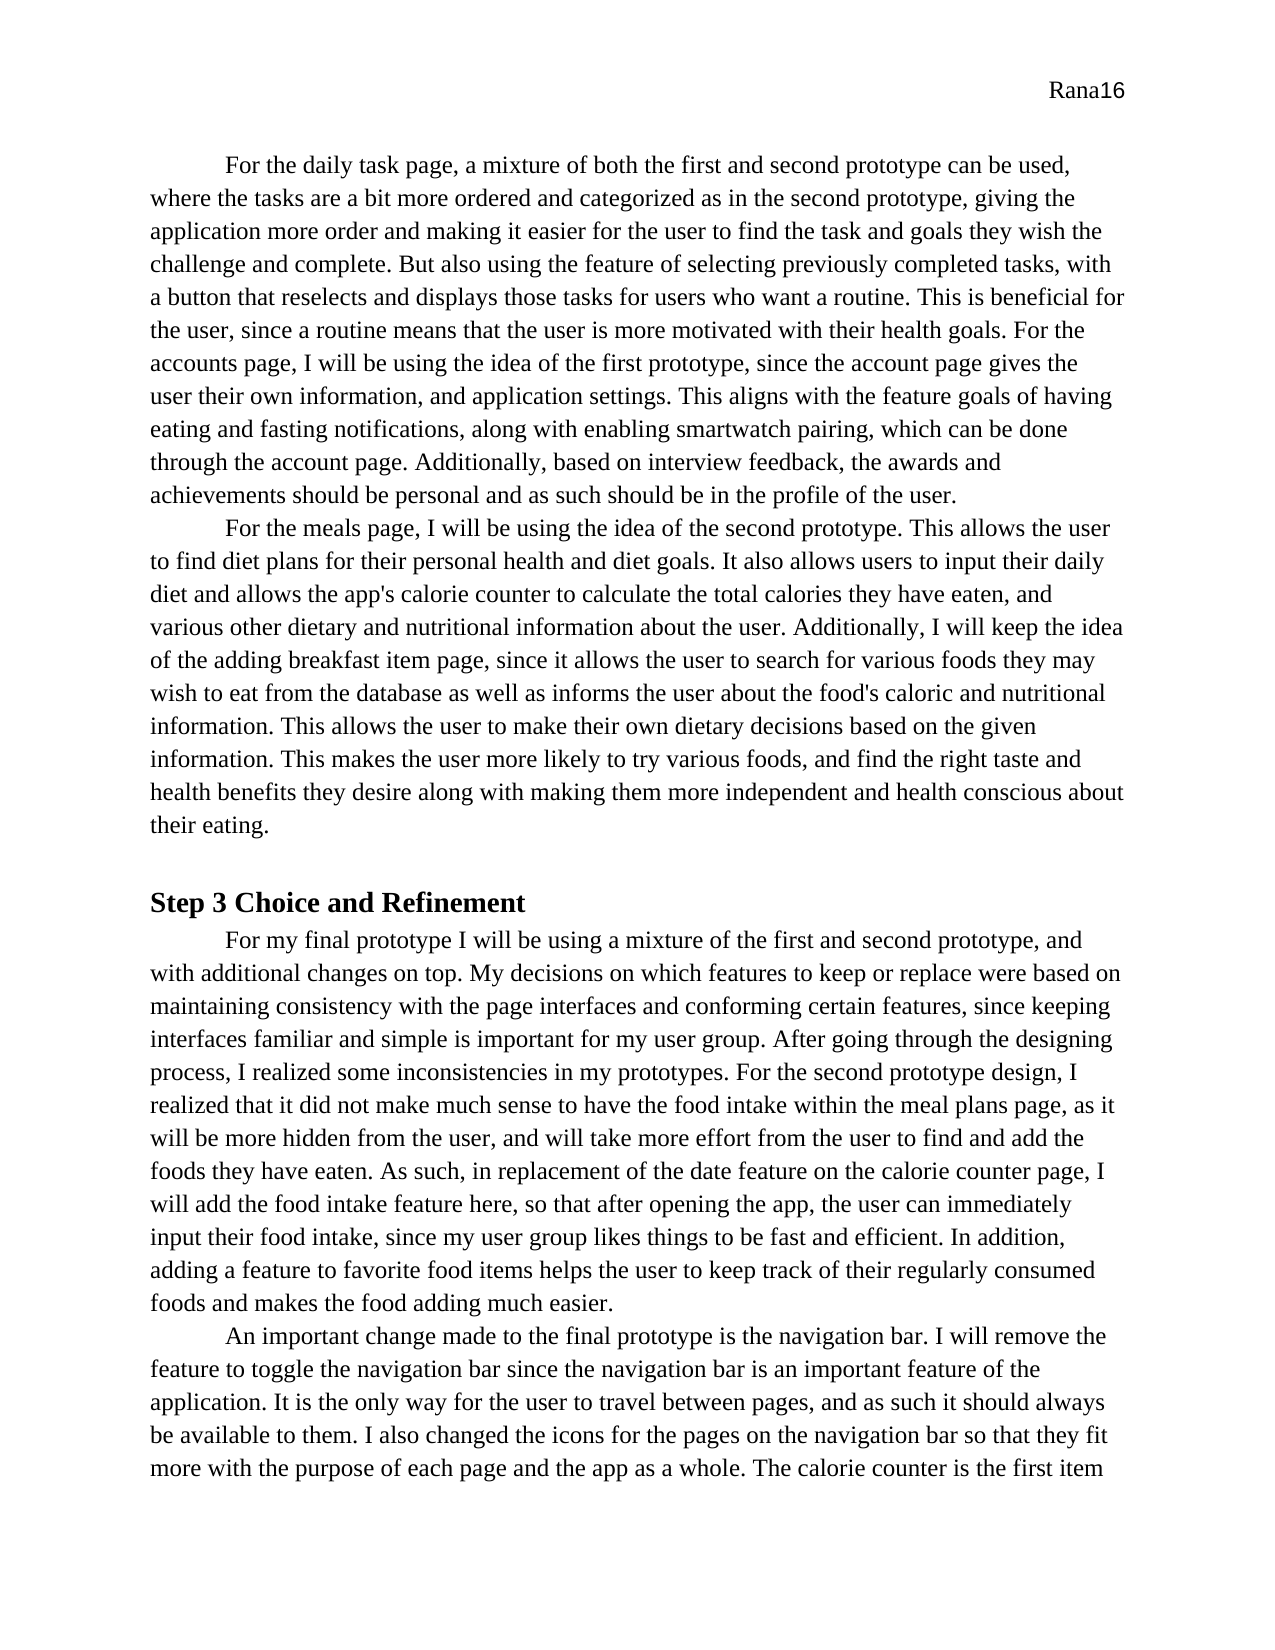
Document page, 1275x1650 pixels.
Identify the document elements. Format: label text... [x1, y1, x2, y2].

text For my final prototype I will be using a mixture of the first and second prototype, and with additional changes on top. My decisions on which features to keep or replace were based on maintaining consistency with the page interfaces and conforming certain features, since keeping interfaces familiar and simple is important for my user group. After going through the designing process, I realized some inconsistencies in my prototypes. For the second prototype design, I realized that it did not make much sense to have the food intake within the meal plans page, as it will be more hidden from the user, and will take more effort from the user to find and add the foods they have eaten. As such, in replacement of the date feature on the calorie counter page, I will add the food intake feature here, so that after opening the app, the user can immediately input their food intake, since my user group likes things to be fast and efficient. In addition, adding a feature to favorite food items helps the user to keep track of their regularly consumed foods and makes the food adding much easier. [150, 925, 1125, 1317]
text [150, 1321, 1125, 1482]
text For the meals page, I will be using the idea of the second prototype. This allows the user to find diet plans for their personal health and diet goals. It also allows users to input their daily diet and allows the app's calorie counter to calculate the total calories they have eaten, and various other dietary and nutritional information about the user. Additionally, I will keep the idea of the adding breakfast item page, since it allows the user to search for various foods they may wish to eat from the database as well as informs the user about the food's caloric and nutritional information. This allows the user to make their own dietary decisions based on the given information. This makes the user more likely to try various foods, and find the right taste and health benefits they desire along with making them more independent and health conscious about their eating. [150, 513, 1125, 839]
subtitle Step 3 Choice and Refinement [150, 885, 1125, 919]
text For the daily task page, a mixture of both the first and second prototype can be used, where the tasks are a bit more ordered and categorized as in the second prototype, giving the application more order and making it easier for the user to find the task and goals they wish the challenge and complete. But also using the feature of selecting previously completed tasks, with a button that reselects and displays those tasks for users who want a routine. This is beneficial for the user, since a routine means that the user is more motivated with their health goals. For the accounts page, I will be using the idea of the first prototype, since the account page gives the user their own information, and application settings. This aligns with the feature goals of having eating and fasting notifications, along with enabling smartwatch pairing, which can be done through the account page. Additionally, based on interview feedback, the awards and achievements should be personal and as such should be in the profile of the user. [150, 150, 1125, 509]
